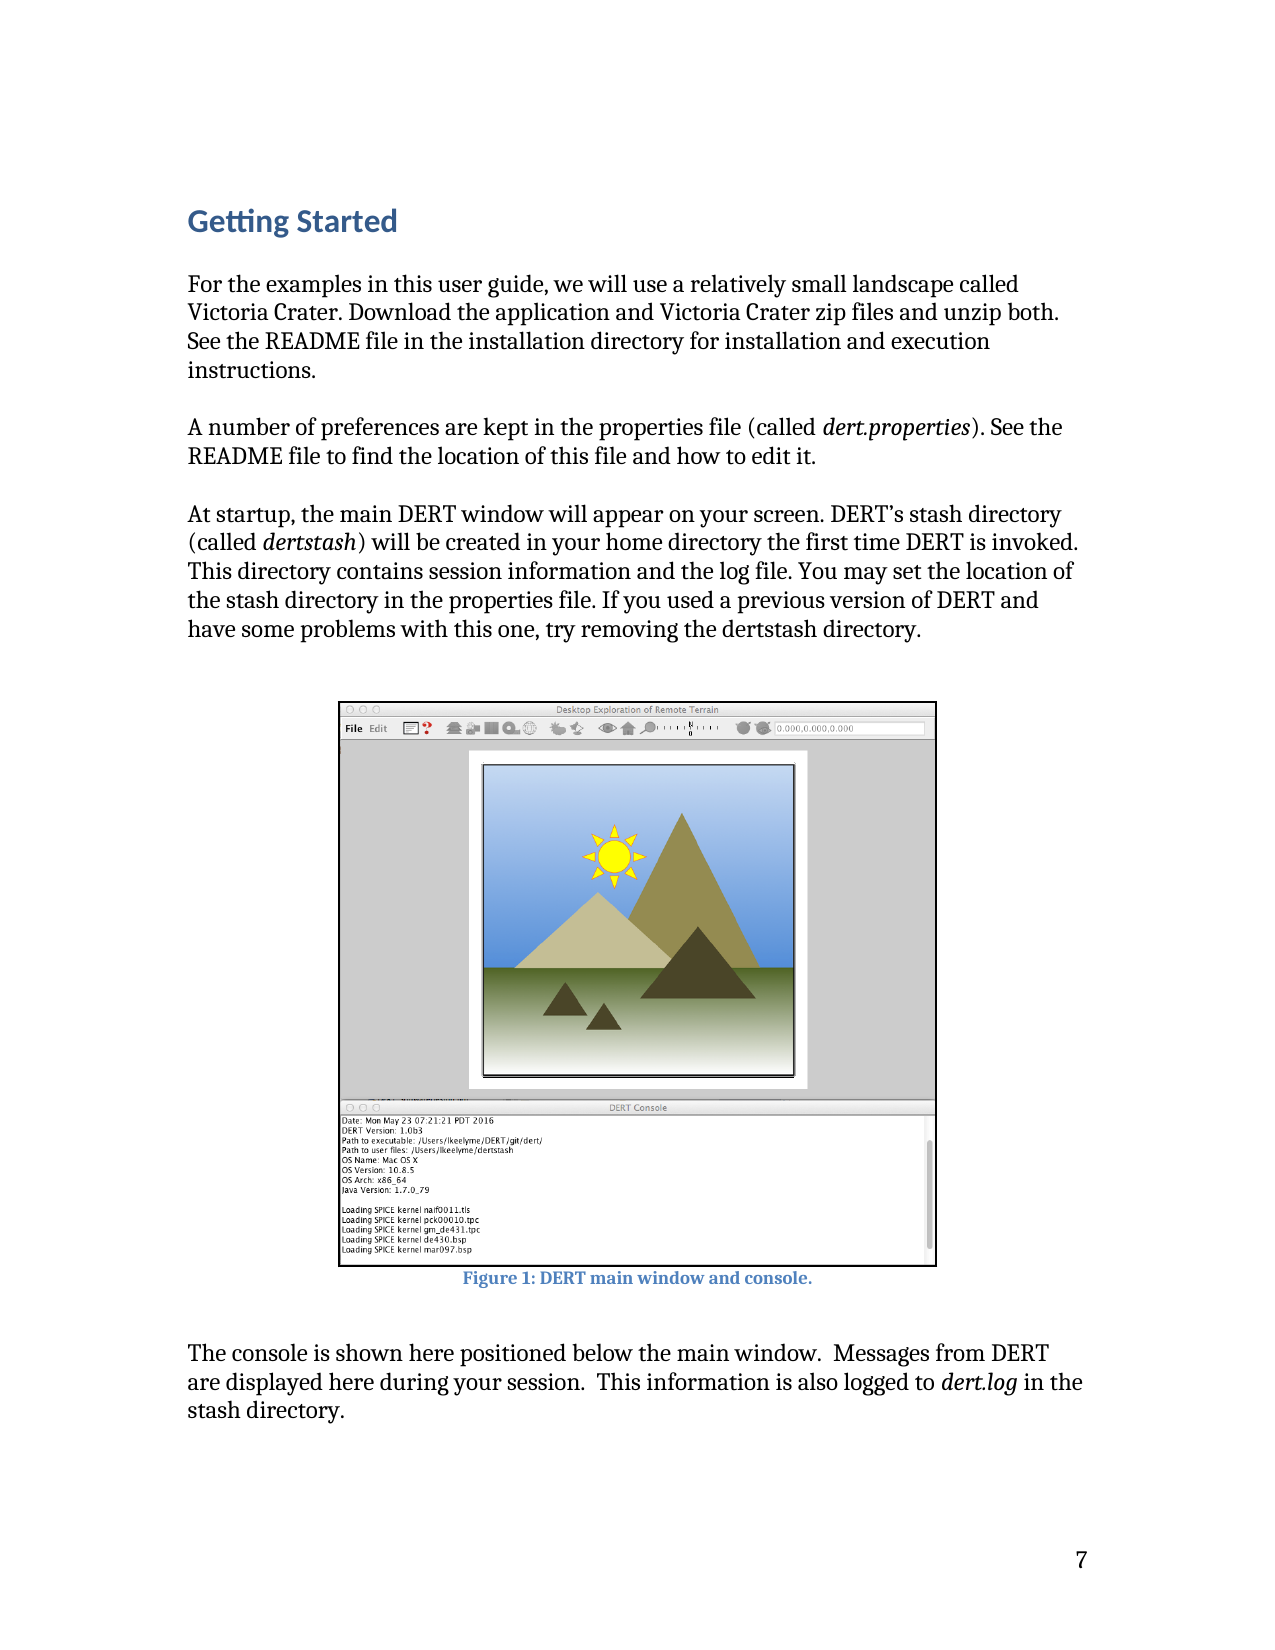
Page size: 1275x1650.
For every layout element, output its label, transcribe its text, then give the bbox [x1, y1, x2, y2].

text Figure : DERT main window and console. [187, 1267, 1087, 1289]
text At startup, the main DERT window will appear on your screen. DERT’s stash directory (called dertstash) will be created in your home directory the first time DERT is invoked. This directory contains session information and the log file. You may set the location of the stash directory in the properties file. If you used a previous version of DERT and have some problems with this one, try removing the dertstash directory. [187, 499, 1087, 643]
text The console is shown here positioned below the main window. Messages from DERT are displayed here during your session. This information is also logged to dert.log in the stash directory. [187, 1339, 1087, 1425]
subtitle Getting Started [187, 200, 1087, 241]
text A number of preferences are kept in the properties file (called dert.properties). See the README file to find the location of this file and how to edit it. [187, 413, 1087, 471]
text For the examples in this user guide, we will use a relatively small landscape called Victoria Crater. Download the application and Victoria Crater zip files and unzip both. See the README file in the installation directory for installation and execution instructions. [187, 269, 1087, 384]
picture [340, 703, 935, 1265]
